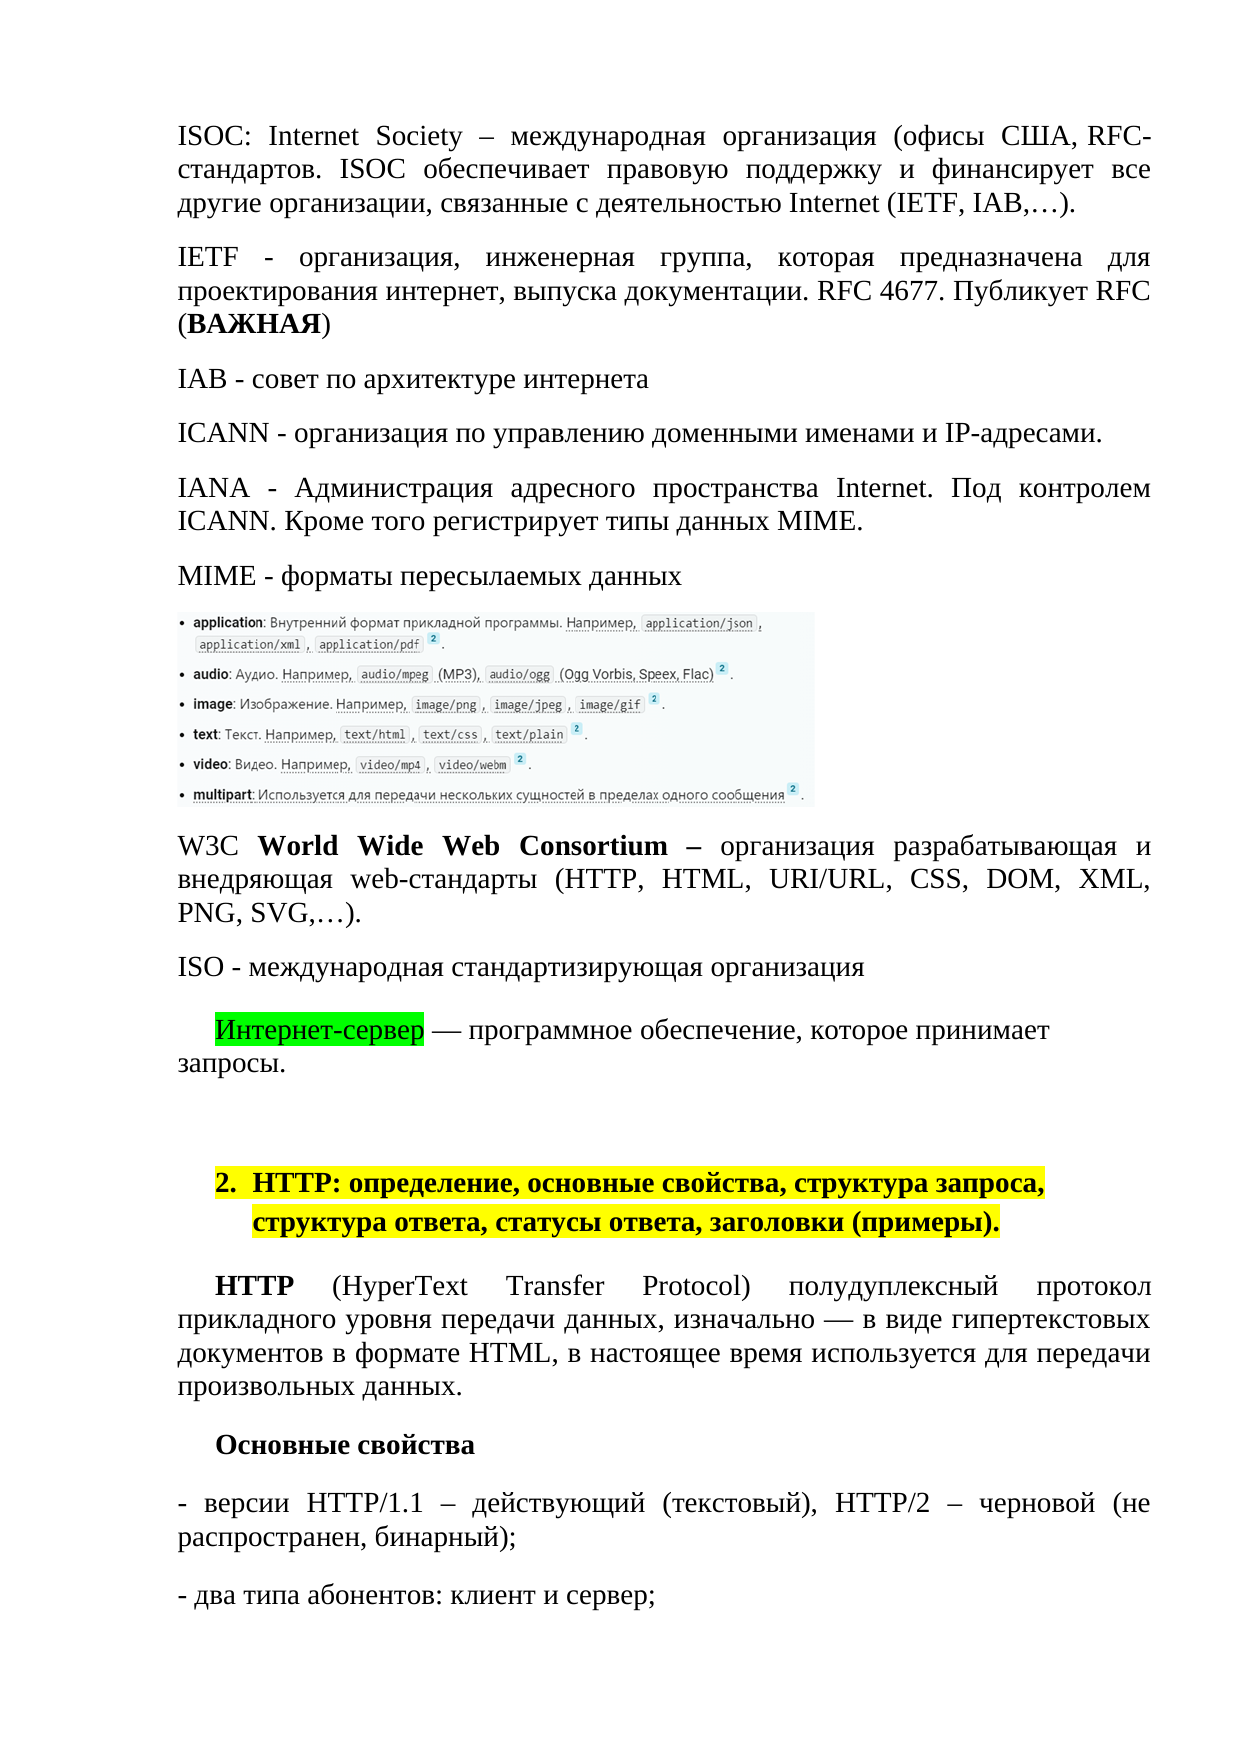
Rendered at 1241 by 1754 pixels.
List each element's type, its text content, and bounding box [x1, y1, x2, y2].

text - два типа абонентов: клиент и сервер; [177, 1577, 1152, 1611]
text IAB - совет по архитектуре интернета [177, 361, 1152, 394]
text Интернет-сервер — программное обеспечение, которое принимает запросы. [177, 1012, 1152, 1079]
text W3C World Wide Web Consortium – организация разрабатывающая и внедряющая web-стандарты (HTTP, HTML, URI/URL, CSS, DOM, XML, PNG, SVG,…). [177, 828, 1152, 928]
text HTTP (HyperText Transfer Protocol) полудуплексный протокол прикладного уровня передачи данных, изначально — в виде гипертекстовых документов в формате HTML, в настоящее время используется для передачи произвольных данных. [177, 1268, 1152, 1402]
text MIME - форматы пересылаемых данных [177, 558, 1152, 591]
text ISO - международная стандартизирующая организация [177, 949, 1152, 983]
text Основные свойства [177, 1427, 1152, 1460]
text IANA - Администрация адресного пространства Internet. Под контролем ICANN. Кроме того регистрирует типы данных MIME. [177, 470, 1152, 537]
picture [177, 612, 815, 807]
text ICANN - организация по управлению доменными именами и IP-адресами. [177, 415, 1152, 449]
text ISOC: Internet Society – международная организация (офисы США, RFC-стандартов. ISOC обеспечивает правовую поддержку и финансирует все другие организации, связанные с деятельностью Internet (IETF, IAB,…). [177, 118, 1152, 219]
subtitle HTTP: определение, основные свойства, структура запроса, структура ответа, статусы ответа, заголовки (примеры). [215, 1166, 1152, 1238]
text - версии HTTP/1.1 – действующий (текстовый), HTTP/2 – черновой (не распространен, бинарный); [177, 1485, 1152, 1552]
text IETF - организация, инженерная группа, которая предназначена для проектирования интернет, выпуска документации. RFC 4677. Публикует RFC (ВАЖНАЯ) [177, 239, 1152, 340]
